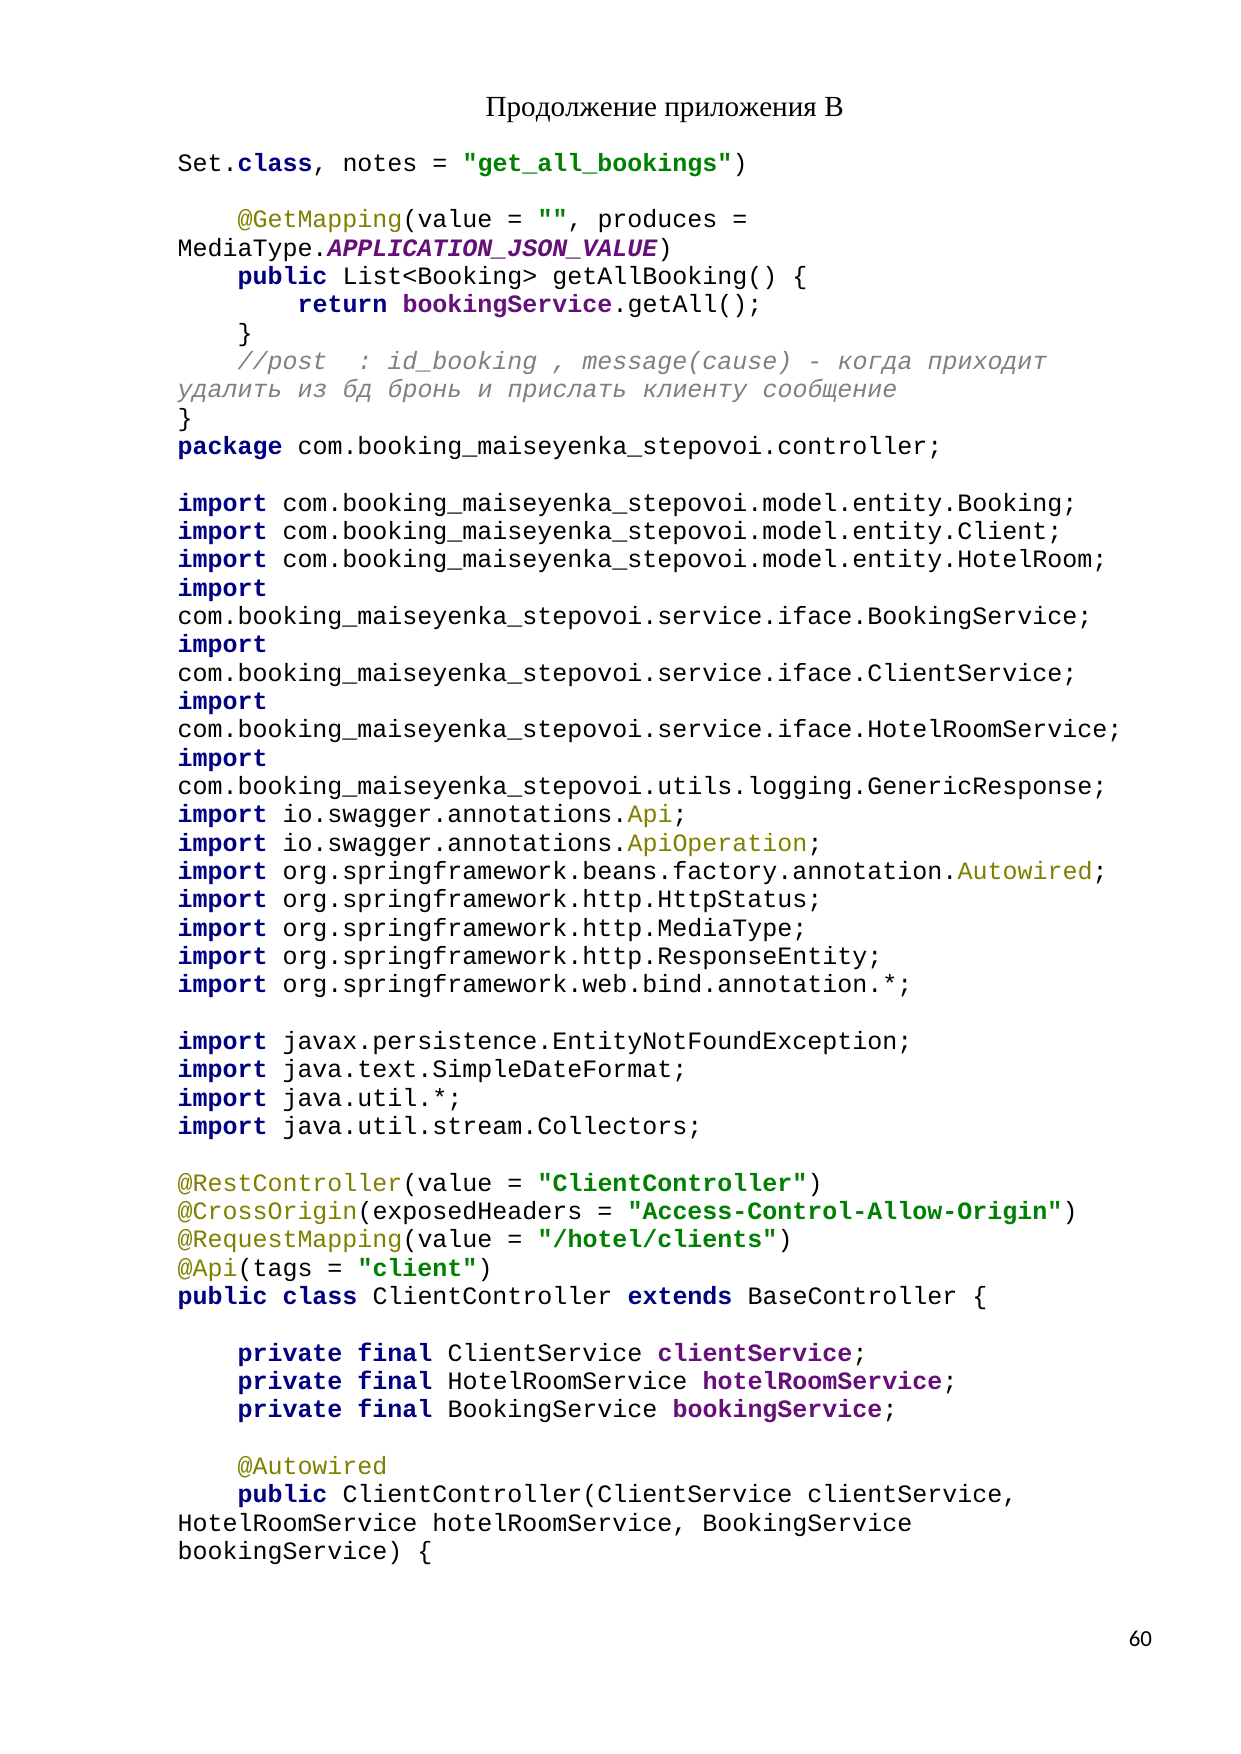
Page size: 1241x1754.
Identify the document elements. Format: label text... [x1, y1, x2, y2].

text Set.class, notes = "get_all_bookings") [177, 151, 1152, 207]
text package com.booking_maiseyenka_stepovoi.controller; import com.booking_maiseyenka_stepovoi.model.entity.Booking; import com.booking_maiseyenka_stepovoi.model.entity.Client; import com.booking_maiseyenka_stepovoi.model.entity.HotelRoom; import com.booking_maiseyenka_stepovoi.service.iface.BookingService; import com.booking_maiseyenka_stepovoi.service.iface.ClientService; import com.booking_maiseyenka_stepovoi.service.iface.HotelRoomService; import com.booking_maiseyenka_stepovoi.utils.logging.GenericResponse; import io.swagger.annotations.Api; import io.swagger.annotations.ApiOperation; import org.springframework.beans.factory.annotation.Autowired; import org.springframework.http.HttpStatus; import org.springframework.http.MediaType; import org.springframework.http.ResponseEntity; import org.springframework.web.bind.annotation.*; import javax.persistence.EntityNotFoundException; import java.text.SimpleDateFormat; import java.util.*; import java.util.stream.Collectors; @RestController(value = "ClientController") @CrossOrigin(exposedHeaders = "Access-Control-Allow-Origin") @RequestMapping(value = "/hotel/clients") @Api(tags = "client") public class ClientController extends BaseController { private final ClientService clientService; private final HotelRoomService hotelRoomService; private final BookingService bookingService; @Autowired public ClientController(ClientService clientService, HotelRoomService hotelRoomService, BookingService bookingService) { [177, 433, 1152, 1595]
text Продолжение приложения В [177, 89, 1152, 122]
text @GetMapping(value = "", produces = MediaType.APPLICATION_JSON_VALUE) public List<Booking> getAllBooking() { return bookingService.getAll(); } //post : id_booking , message(cause) - когда приходит удалить из бд бронь и прислать клиенту сообщение } [177, 207, 1152, 433]
